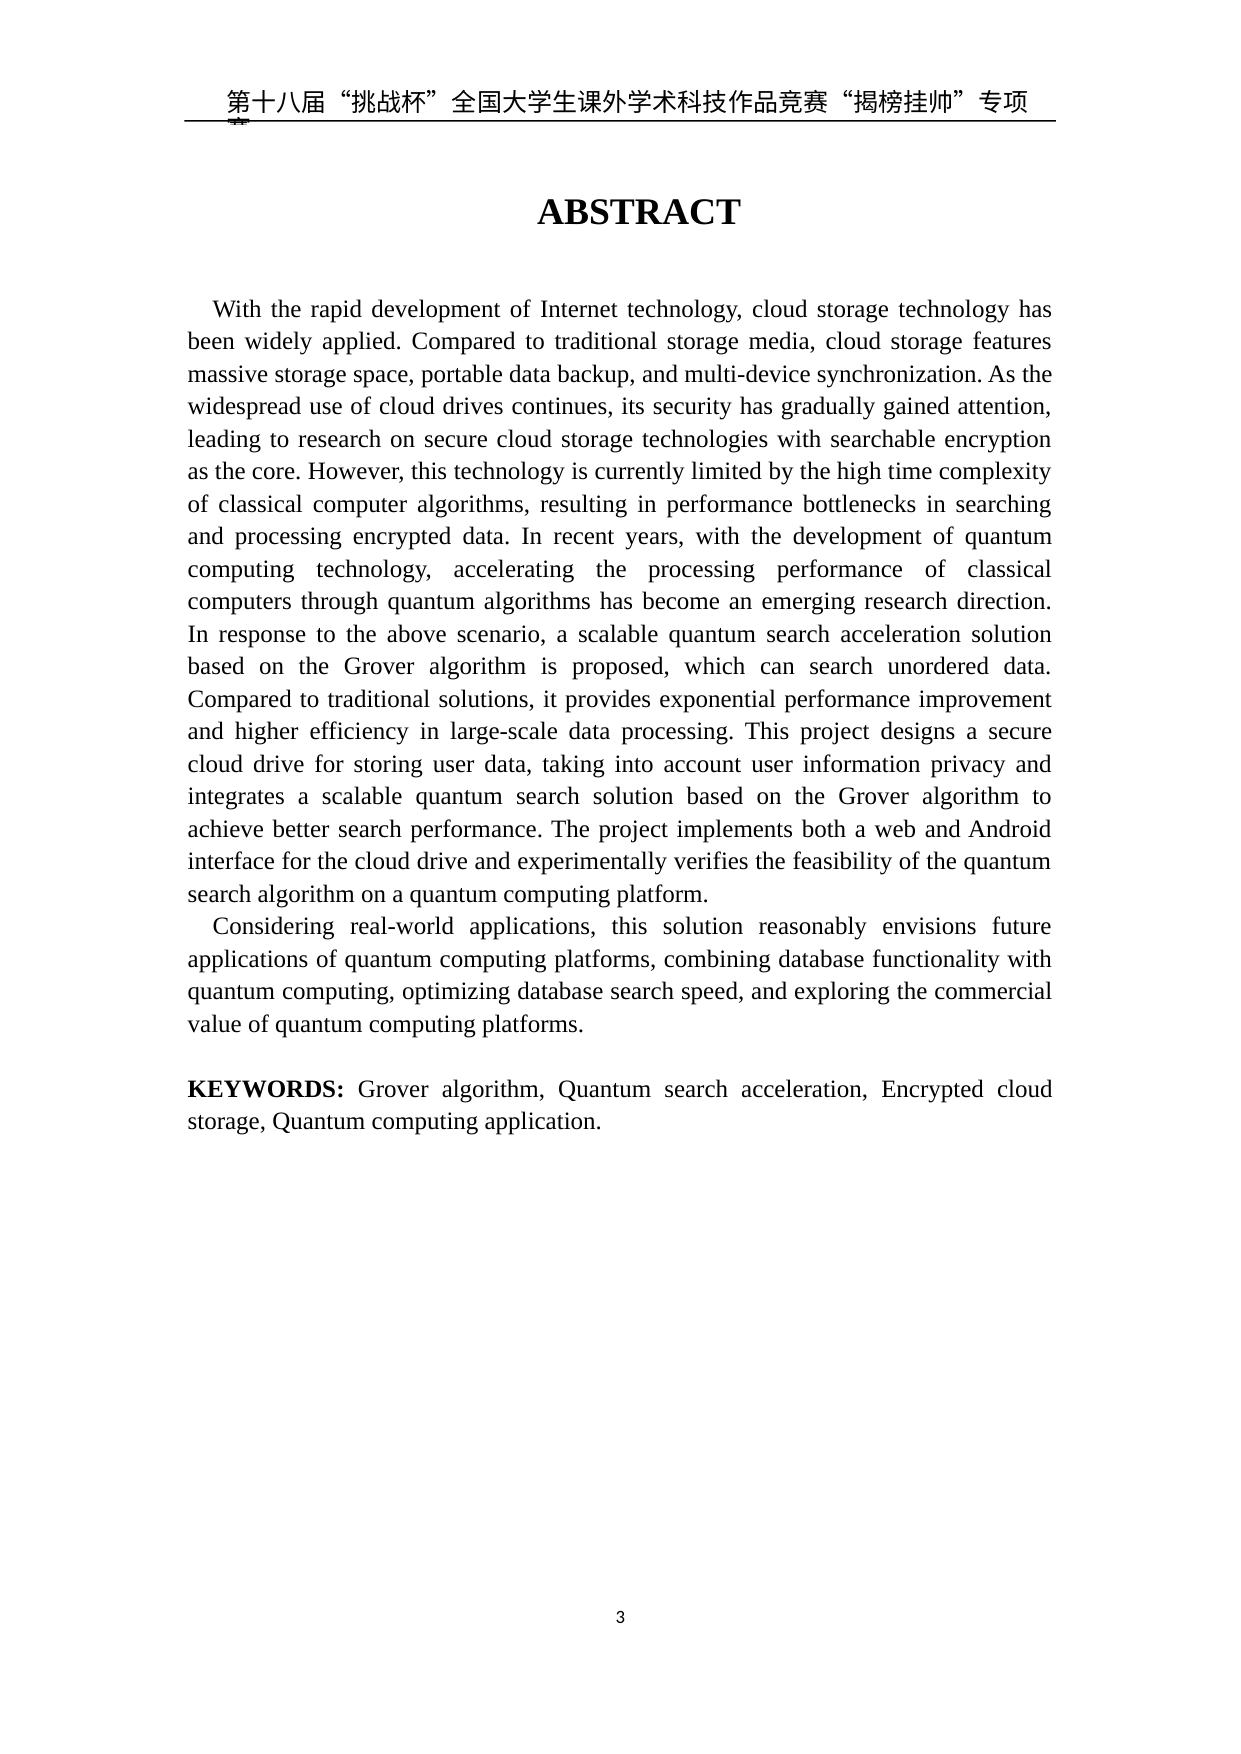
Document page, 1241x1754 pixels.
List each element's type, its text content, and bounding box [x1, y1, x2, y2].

text ABSTRACT [187, 178, 1053, 243]
text With the rapid development of Internet technology, cloud storage technology has been widely applied. Compared to traditional storage media, cloud storage features massive storage space, portable data backup, and multi-device synchronization. As the widespread use of cloud drives continues, its security has gradually gained attention, leading to research on secure cloud storage technologies with searchable encryption as the core. However, this technology is currently limited by the high time complexity of classical computer algorithms, resulting in performance bottlenecks in searching and processing encrypted data. In recent years, with the development of quantum computing technology, accelerating the processing performance of classical computers through quantum algorithms has become an emerging research direction. In response to the above scenario, a scalable quantum search acceleration solution based on the Grover algorithm is proposed, which can search unordered data. Compared to traditional solutions, it provides exponential performance improvement and higher efficiency in large-scale data processing. This project designs a secure cloud drive for storing user data, taking into account user information privacy and integrates a scalable quantum search solution based on the Grover algorithm to achieve better search performance. The project implements both a web and Android interface for the cloud drive and experimentally verifies the feasibility of the quantum search algorithm on a quantum computing platform. [187, 292, 1053, 909]
text Considering real-world applications, this solution reasonably envisions future applications of quantum computing platforms, combining database functionality with quantum computing, optimizing database search speed, and exploring the commercial value of quantum computing platforms. [187, 909, 1053, 1039]
text KEYWORDS: Grover algorithm, Quantum search acceleration, Encrypted cloud storage, Quantum computing application. [187, 1072, 1053, 1137]
